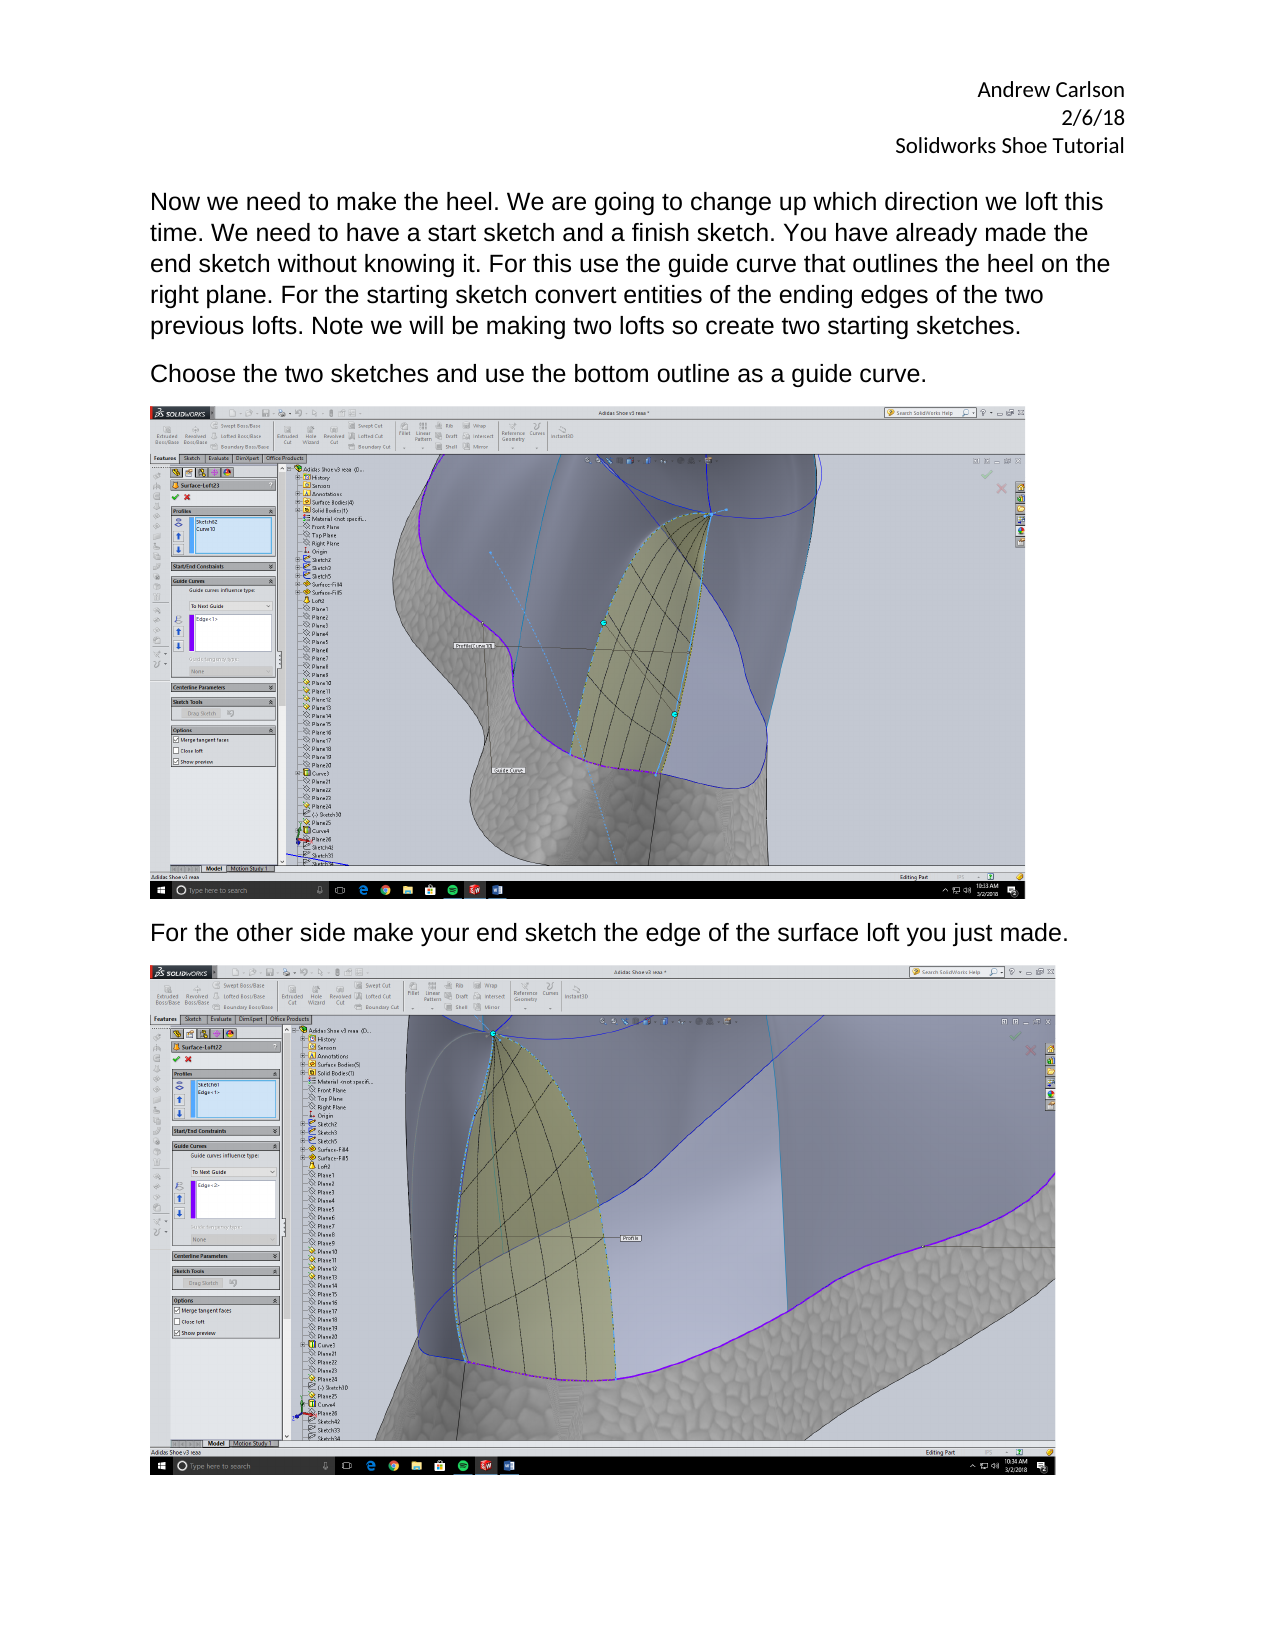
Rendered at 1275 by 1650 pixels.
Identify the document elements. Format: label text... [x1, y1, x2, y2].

picture [150, 406, 1025, 899]
text Choose the two sketches and use the bottom outline as a guide curve. [150, 359, 1125, 388]
text Now we need to make the heel. We are going to change up which direction we loft this time. We need to have a start sketch and a finish sketch. You have already made the end sketch without knowing it. For this use the guide curve that outlines the heel on the right plane. For the starting sketch convert entities of the ending edges of the two previous lofts. Note we will be making two lofts so create two starting sketches. [150, 187, 1125, 340]
picture [150, 965, 1056, 1475]
text For the other side make your end sketch the edge of the surface loft you just made. [150, 918, 1125, 946]
